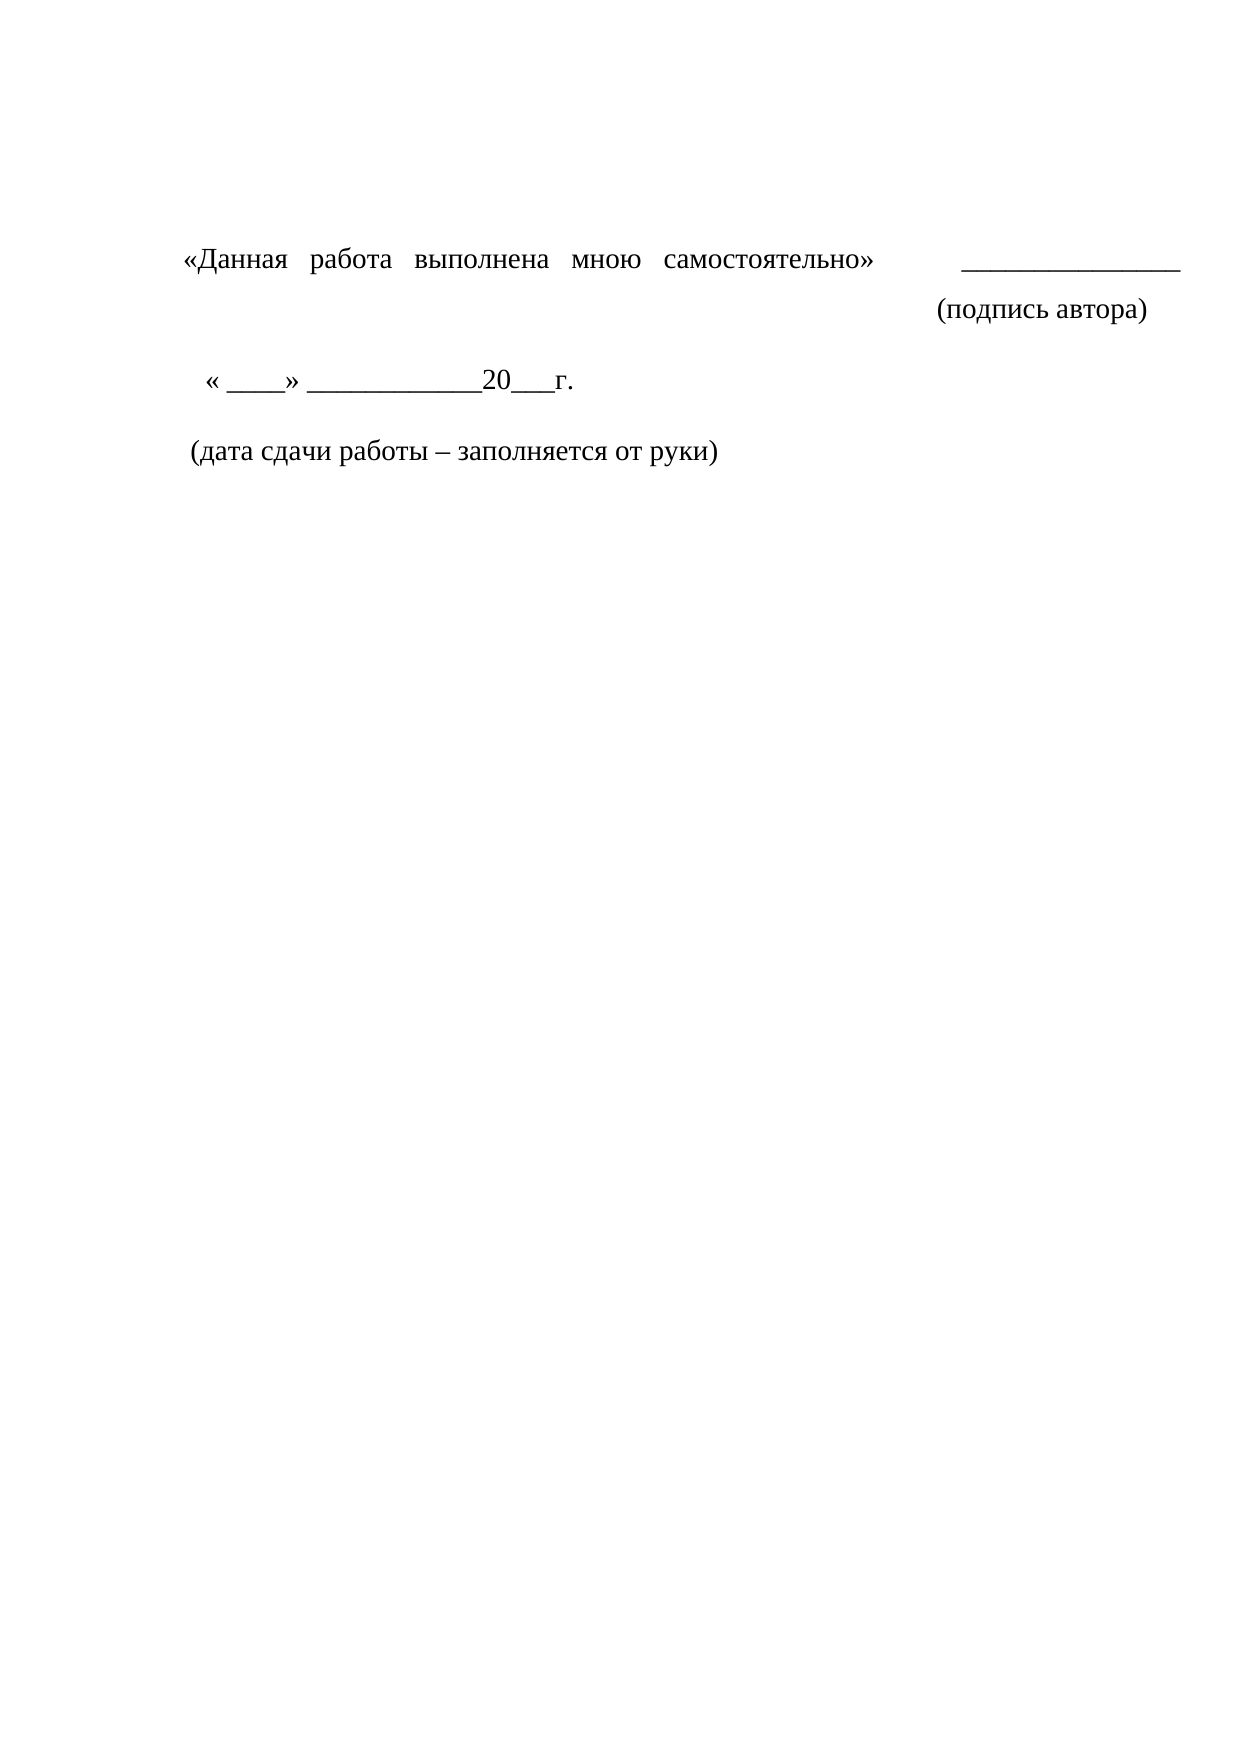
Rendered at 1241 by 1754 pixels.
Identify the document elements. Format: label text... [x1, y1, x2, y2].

text « ____» ____________20___г. [183, 362, 1181, 396]
text «Данная работа выполнена мною самостоятельно» _______________ (подпись автора) [183, 241, 1181, 325]
text (дата сдачи работы – заполняется от руки) [183, 433, 1181, 467]
